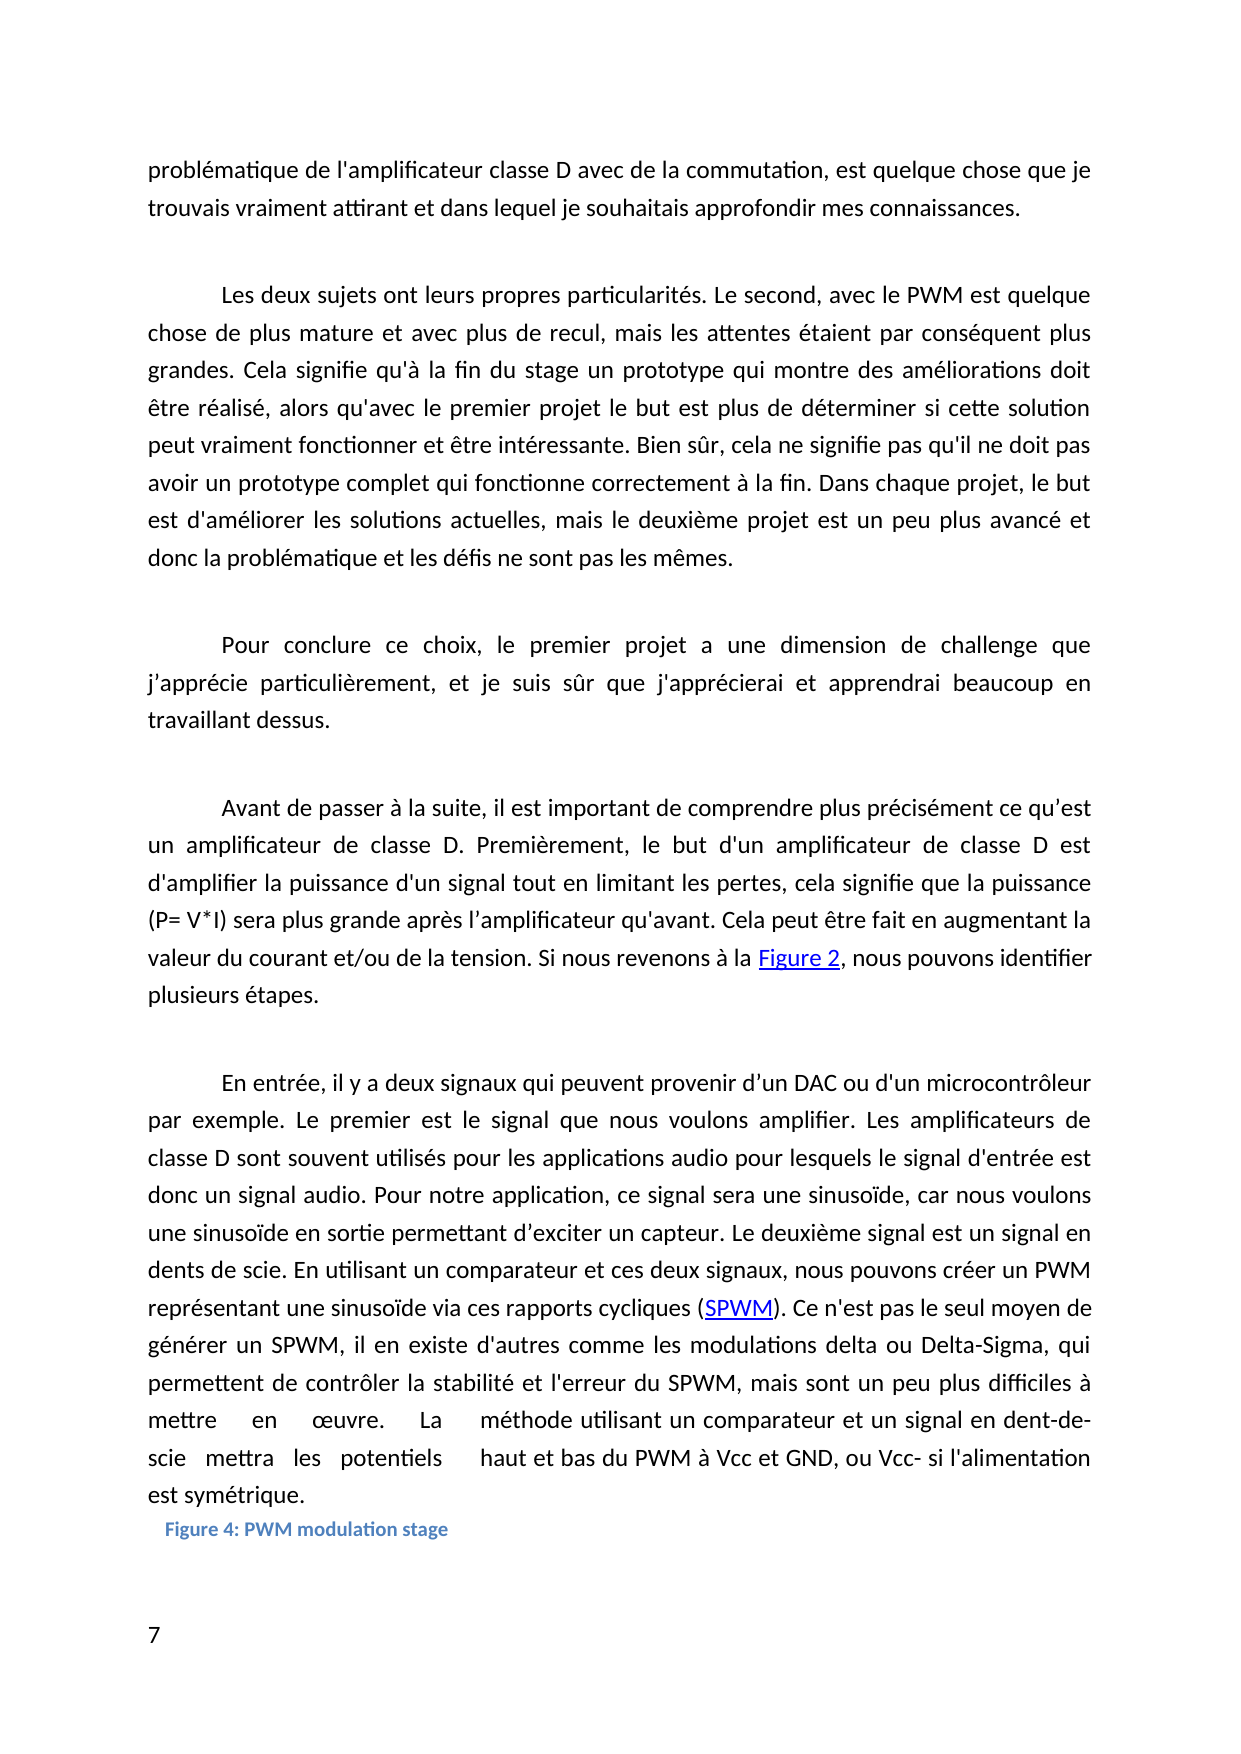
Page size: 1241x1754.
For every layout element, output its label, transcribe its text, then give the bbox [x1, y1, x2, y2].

text Pour conclure ce choix, le premier projet a une dimension de challenge que j’apprécie particulièrement, et je suis sûr que j'apprécierai et apprendrai beaucoup en travaillant dessus. [148, 623, 1093, 735]
text En entrée, il y a deux signaux qui peuvent provenir d’un DAC ou d'un microcontrôleur par exemple. Le premier est le signal que nous voulons amplifier. Les amplificateurs de classe D sont souvent utilisés pour les applications audio pour lesquels le signal d'entrée est donc un signal audio. Pour notre application, ce signal sera une sinusoïde, car nous voulons une sinusoïde en sortie permettant d’exciter un capteur. Le deuxième signal est un signal en dents de scie. En utilisant un comparateur et ces deux signaux, nous pouvons créer un PWM représentant une sinusoïde via ces rapports cycliques (SPWM). Ce n'est pas le seul moyen de générer un SPWM, il en existe d'autres comme les modulations delta ou Delta-Sigma, qui permettent de contrôler la stabilité et l'erreur du SPWM, mais sont un peu plus difficiles à mettre en œuvre. La méthode utilisant un comparateur et un signal en dent-de-scie mettra les potentiels haut et bas du PWM à Vcc et GND, ou Vcc- si l'alimentation est symétrique. [148, 1060, 1093, 1510]
text Avant de passer à la suite, il est important de comprendre plus précisément ce qu’est un amplificateur de classe D. Premièrement, le but d'un amplificateur de classe D est d'amplifier la puissance d'un signal tout en limitant les pertes, cela signifie que la puissance (P= V*I) sera plus grande après l’amplificateur qu'avant. Cela peut être fait en augmentant la valeur du courant et/ou de la tension. Si nous revenons à la Figure 2, nous pouvons identifier plusieurs étapes. [148, 785, 1093, 1010]
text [148, 148, 1093, 223]
text Les deux sujets ont leurs propres particularités. Le second, avec le PWM est quelque chose de plus mature et avec plus de recul, mais les attentes étaient par conséquent plus grandes. Cela signifie qu'à la fin du stage un prototype qui montre des améliorations doit être réalisé, alors qu'avec le premier projet le but est plus de déterminer si cette solution peut vraiment fonctionner et être intéressante. Bien sûr, cela ne signifie pas qu'il ne doit pas avoir un prototype complet qui fonctionne correctement à la fin. Dans chaque projet, le but est d'améliorer les solutions actuelles, mais le deuxième projet est un peu plus avancé et donc la problématique et les défis ne sont pas les mêmes. [148, 273, 1093, 573]
